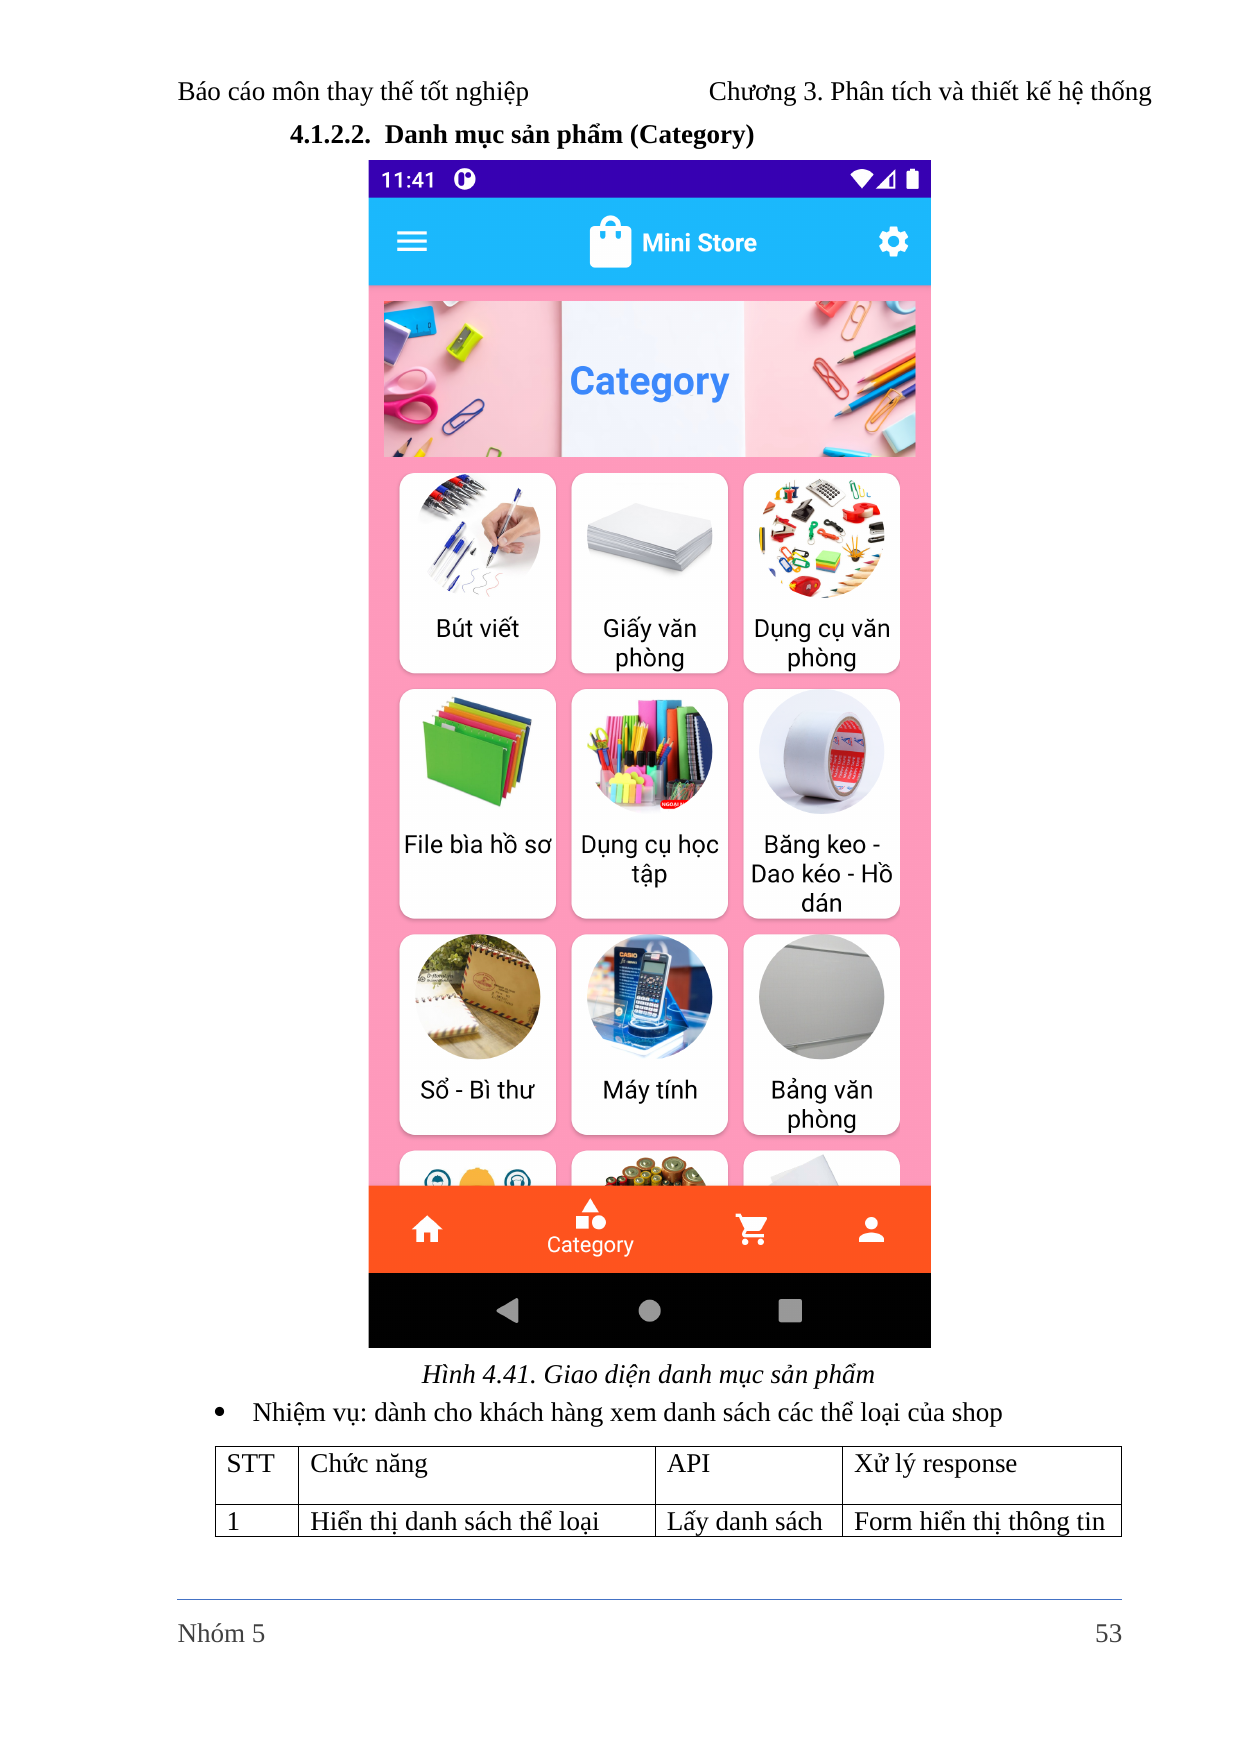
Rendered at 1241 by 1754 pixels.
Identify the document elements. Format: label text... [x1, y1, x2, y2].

subtitle Danh mục sản phẩm (Category) [290, 118, 1122, 149]
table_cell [656, 1505, 842, 1536]
table_header API [656, 1447, 842, 1504]
list Nhiệm vụ: dành cho khách hàng xem danh sách các thể loại của shop [215, 1396, 1122, 1427]
table_header STT [216, 1447, 298, 1504]
text Hình 4.16. Giao diện danh mục sản phẩm [177, 1358, 1122, 1389]
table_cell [843, 1505, 1121, 1536]
table_cell 1 [216, 1505, 298, 1536]
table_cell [299, 1505, 655, 1536]
table_header Chức năng [299, 1447, 655, 1504]
table_header Xử lý response [843, 1447, 1121, 1504]
picture [368, 160, 931, 1348]
